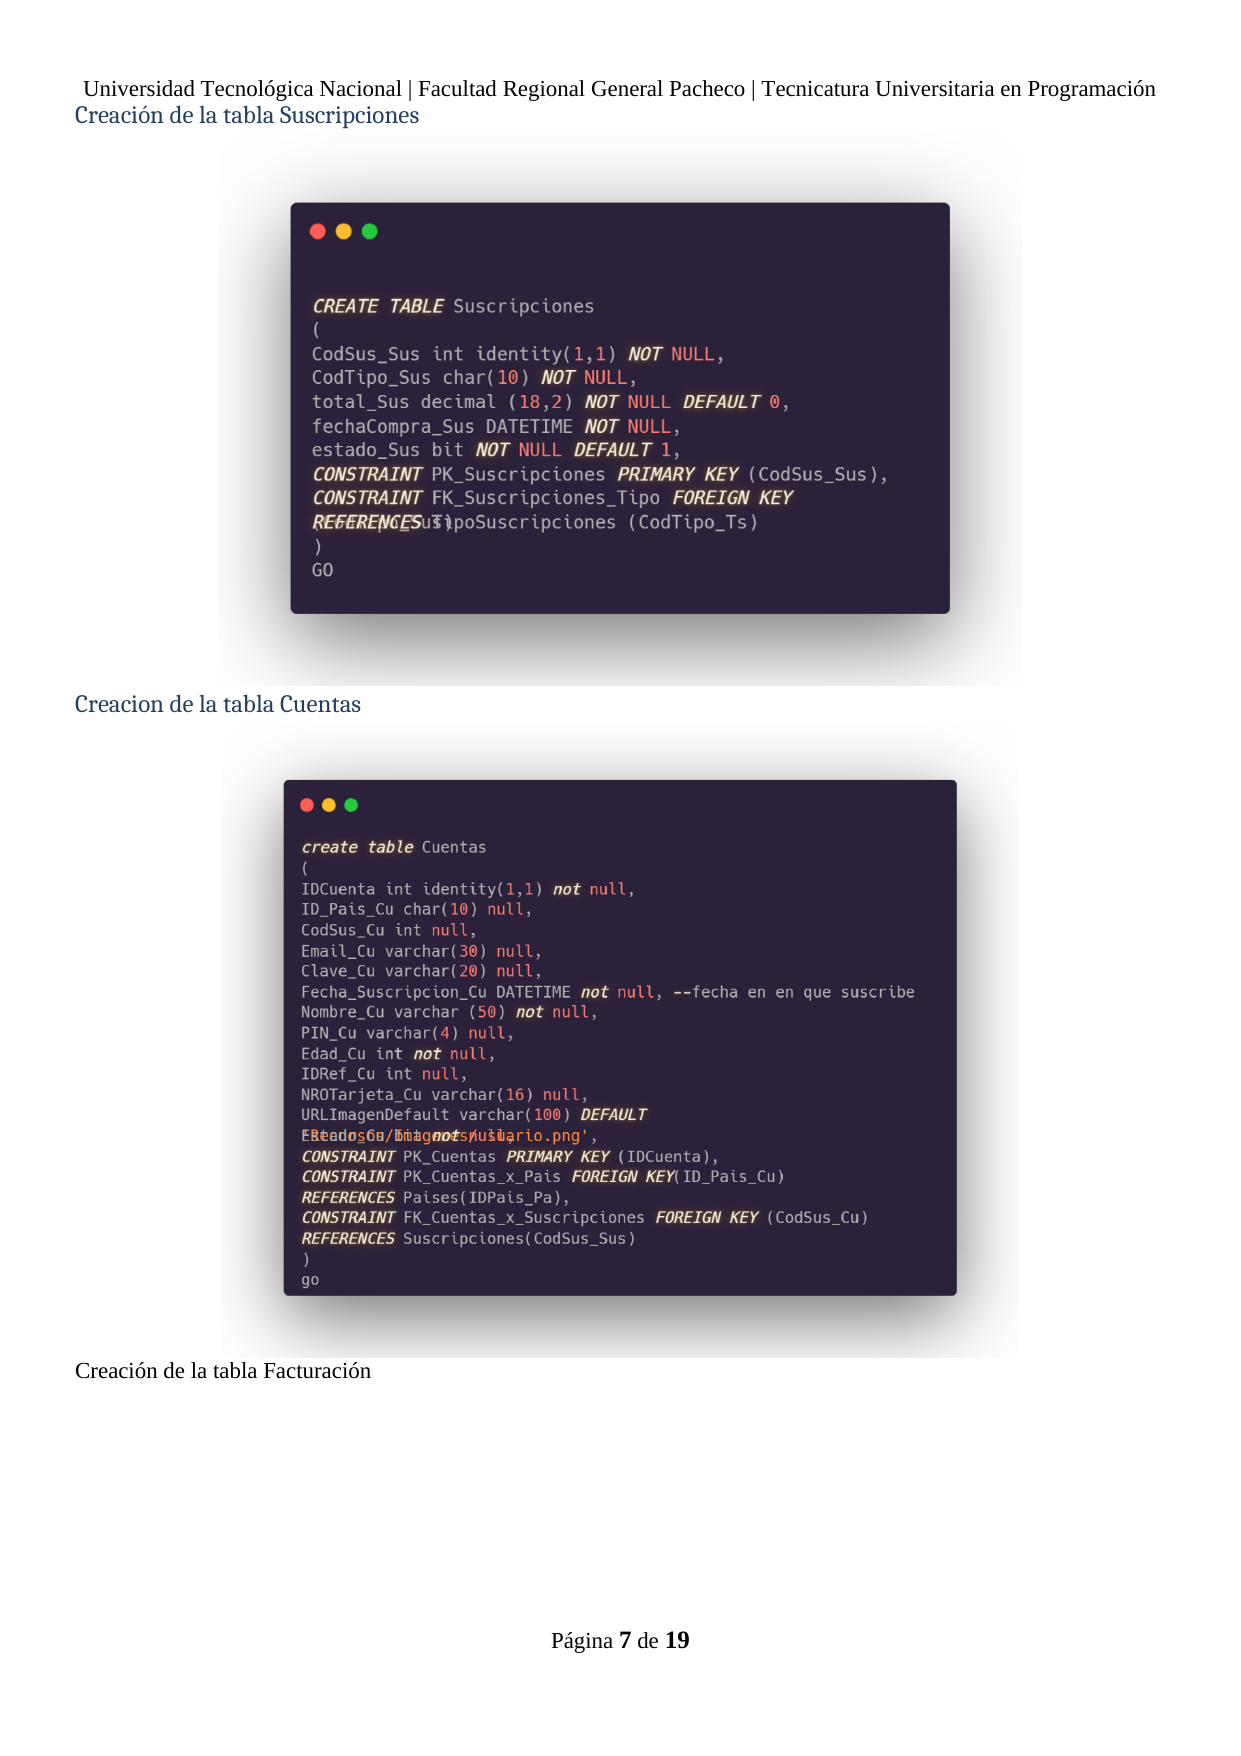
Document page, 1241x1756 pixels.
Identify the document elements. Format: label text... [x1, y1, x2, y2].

subtitle Creación de la tabla Suscripciones [75, 101, 1165, 130]
picture [221, 718, 1019, 1358]
subtitle Creacion de la tabla Cuentas [75, 690, 1165, 718]
text Creación de la tabla Facturación [75, 1357, 1165, 1384]
picture [218, 130, 1022, 686]
